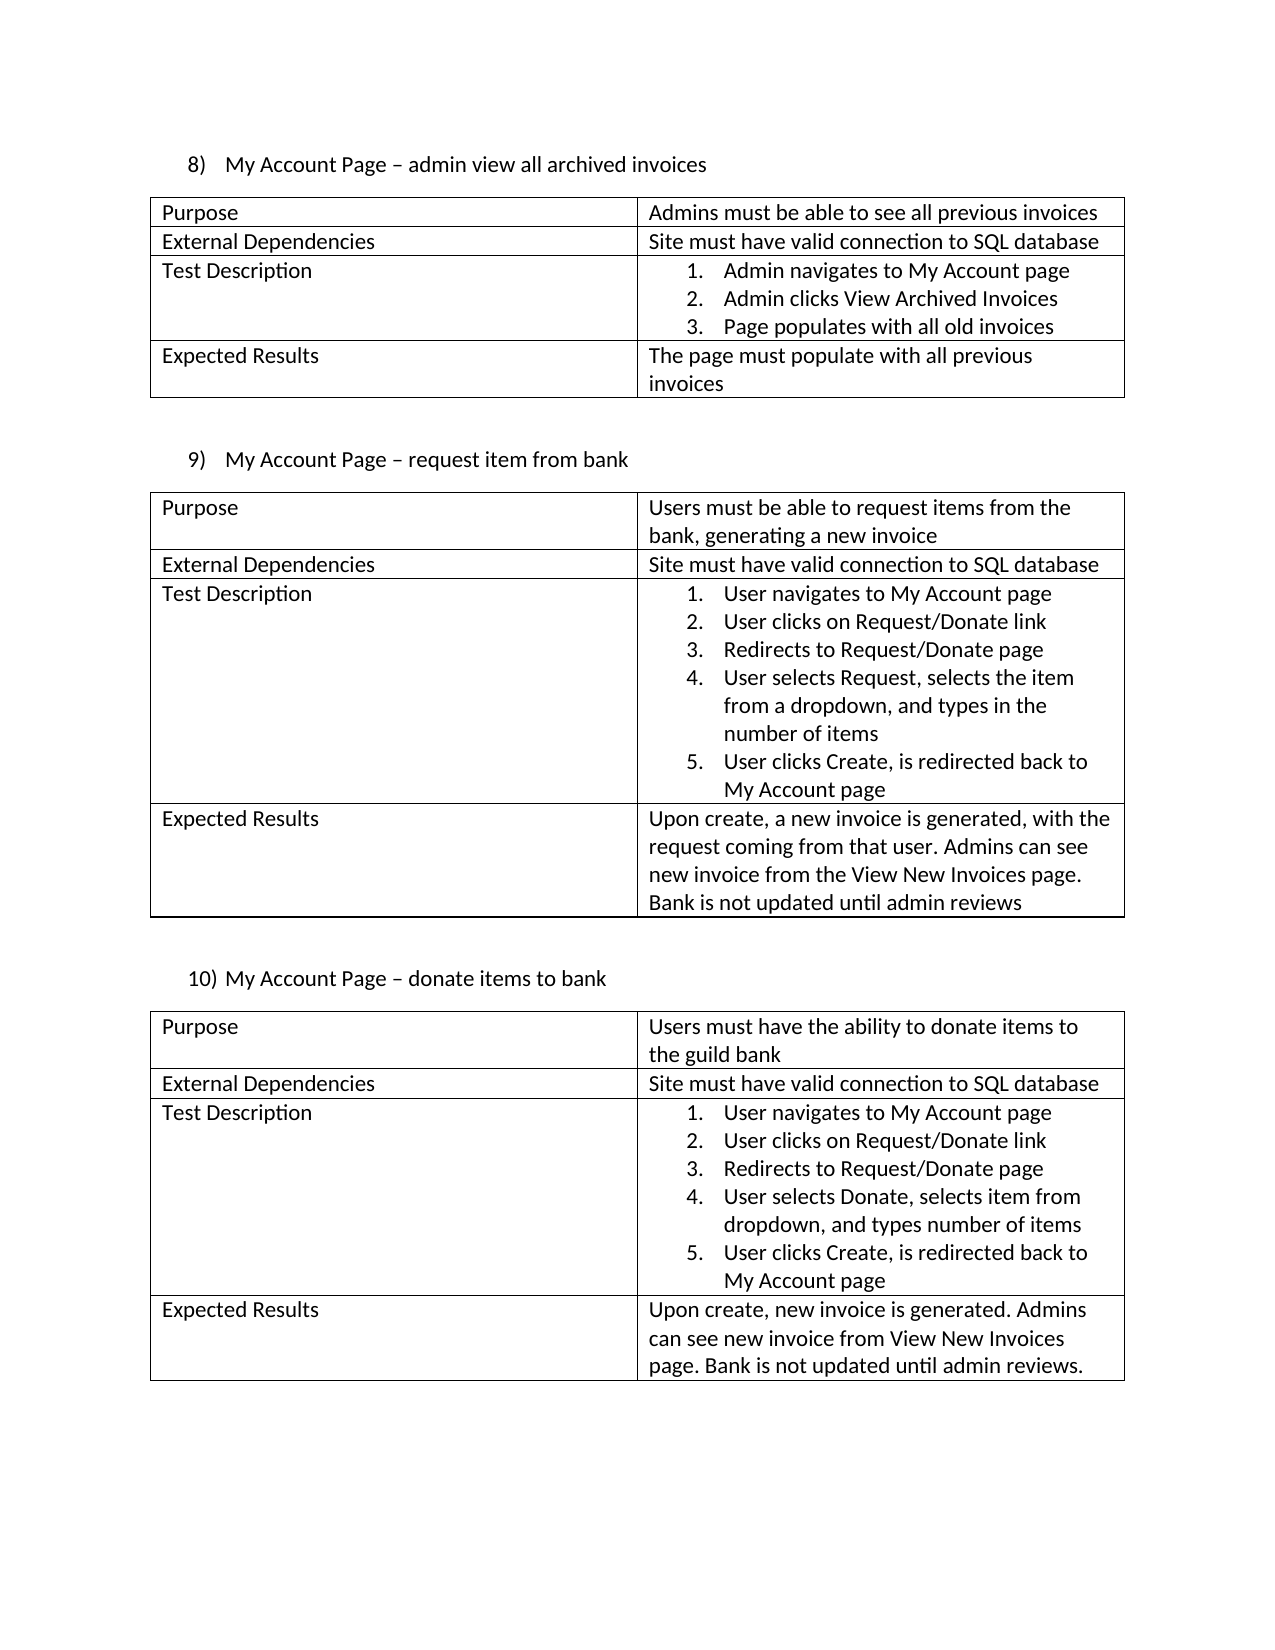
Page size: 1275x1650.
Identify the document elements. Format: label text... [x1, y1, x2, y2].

table_header Admins must be able to see all previous invoices [638, 198, 1124, 226]
table_cell Test Description [151, 579, 637, 803]
table_header Users must be able to request items from the bank, generating a new invoice [638, 493, 1124, 549]
table_cell User navigates to My Account page User clicks on Request/Donate link Redirects to Request/Donate page User selects Request, selects the item from a dropdown, and types in the number of items User clicks Create, is redirected back to My Account page [638, 579, 1124, 803]
table_header Purpose [151, 1012, 637, 1068]
table_cell Expected Results [151, 804, 637, 916]
list My Account Page – request item from bank [187, 445, 1125, 473]
table_cell The page must populate with all previous invoices [638, 341, 1124, 397]
table_cell External Dependencies [151, 1069, 637, 1097]
table_cell Site must have valid connection to SQL database [638, 227, 1124, 255]
table_cell User navigates to My Account page User clicks on Request/Donate link Redirects to Request/Donate page User selects Donate, selects item from dropdown, and types number of items User clicks Create, is redirected back to My Account page [638, 1099, 1124, 1294]
table_header Purpose [151, 493, 637, 549]
table_cell Expected Results [151, 1296, 637, 1380]
table_cell Site must have valid connection to SQL database [638, 550, 1124, 578]
table_header Purpose [151, 198, 637, 226]
table_header Users must have the ability to donate items to the guild bank [638, 1012, 1124, 1068]
table_cell External Dependencies [151, 227, 637, 255]
list My Account Page – admin view all archived invoices [187, 150, 1125, 178]
table_cell Test Description [151, 1099, 637, 1294]
table_cell Upon create, a new invoice is generated, with the request coming from that user. Admins can see new invoice from the View New Invoices page. Bank is not updated until admin reviews [638, 804, 1124, 916]
table_cell Test Description [151, 256, 637, 340]
table_cell Admin navigates to My Account page Admin clicks View Archived Invoices Page populates with all old invoices [638, 256, 1124, 340]
table_cell External Dependencies [151, 550, 637, 578]
table_cell Expected Results [151, 341, 637, 397]
table_cell Site must have valid connection to SQL database [638, 1069, 1124, 1097]
list My Account Page – donate items to bank [187, 964, 1125, 992]
table_cell Upon create, new invoice is generated. Admins can see new invoice from View New Invoices page. Bank is not updated until admin reviews. [638, 1296, 1124, 1380]
